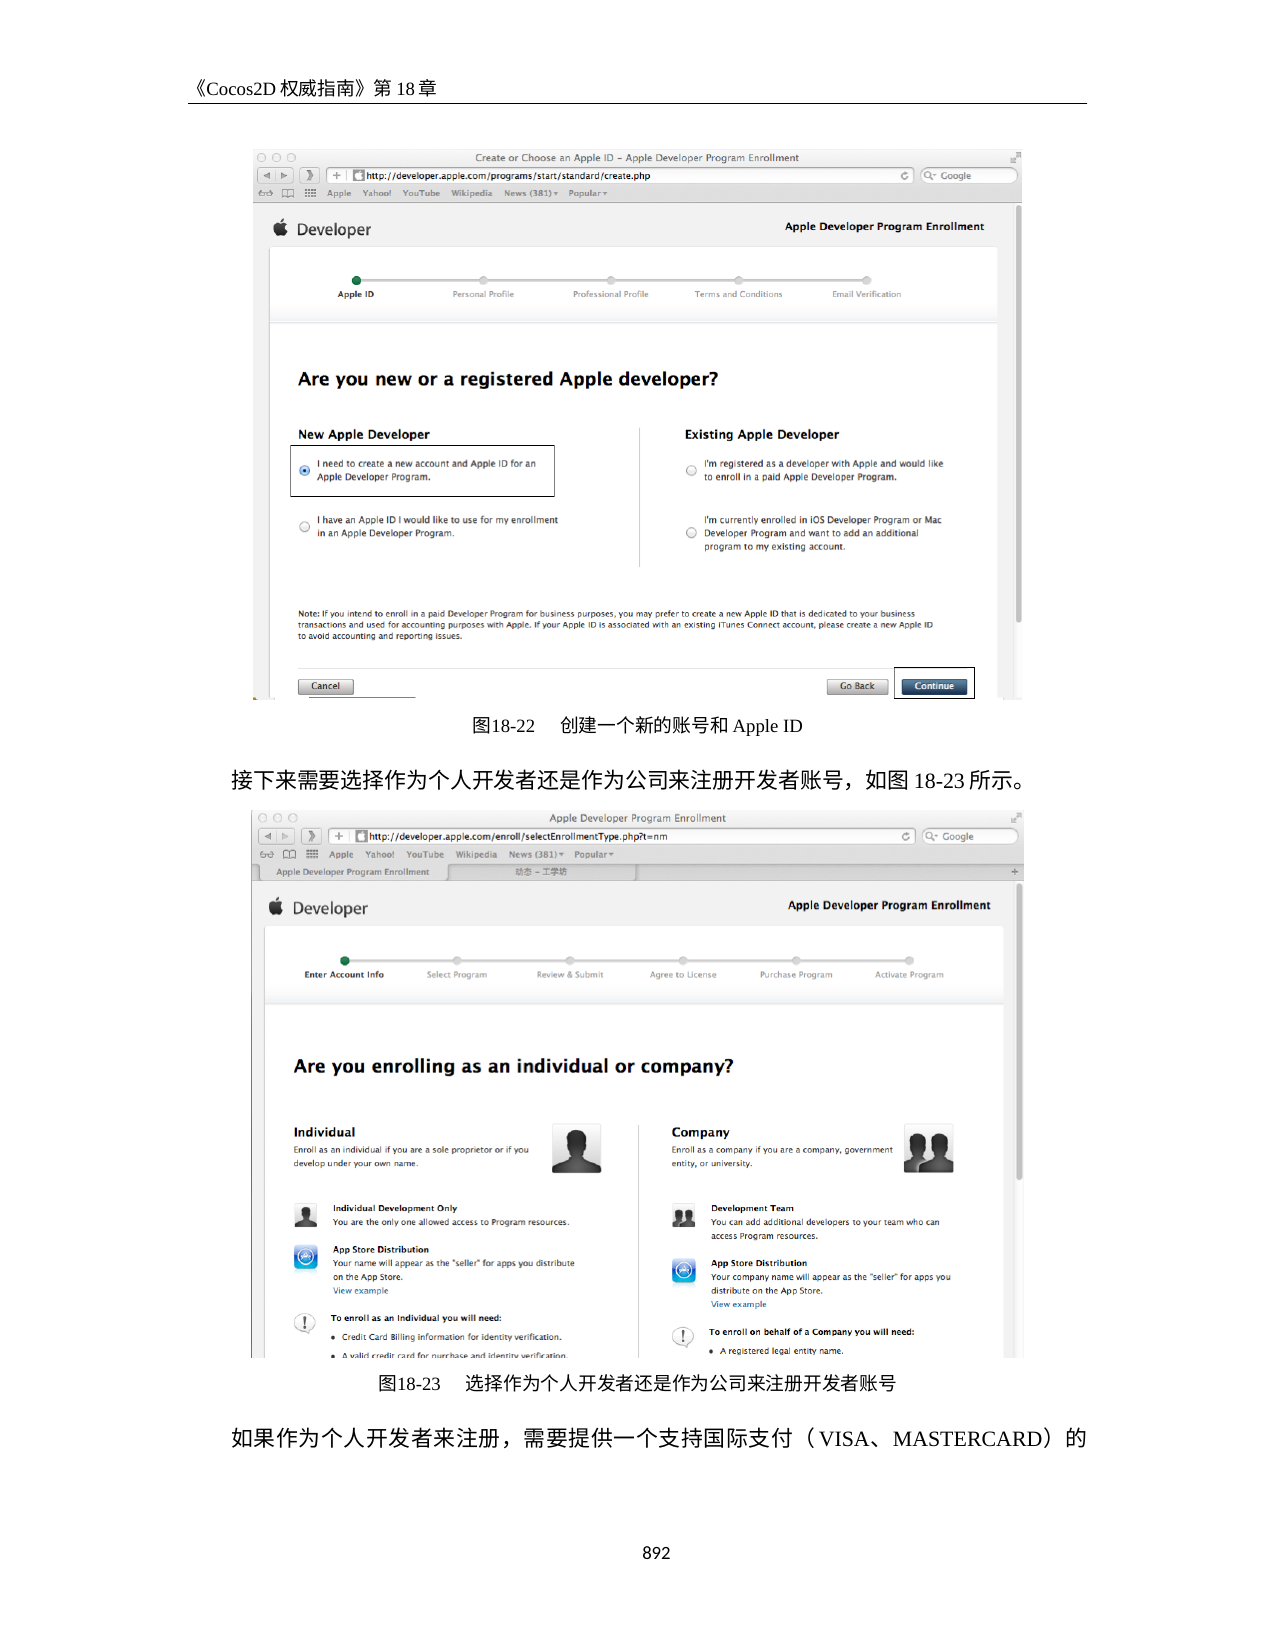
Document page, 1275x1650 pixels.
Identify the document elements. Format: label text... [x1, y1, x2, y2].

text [187, 1421, 1087, 1453]
picture [251, 810, 1024, 1358]
text 创建一个新的账号和Apple ID [187, 713, 1087, 738]
text 选择作为个人开发者还是作为公司来注册开发者账号 [187, 1370, 1087, 1396]
text 接下来需要选择作为个人开发者还是作为公司来注册开发者账号，如图18-23所示。 [187, 763, 1087, 795]
picture [253, 149, 1022, 700]
